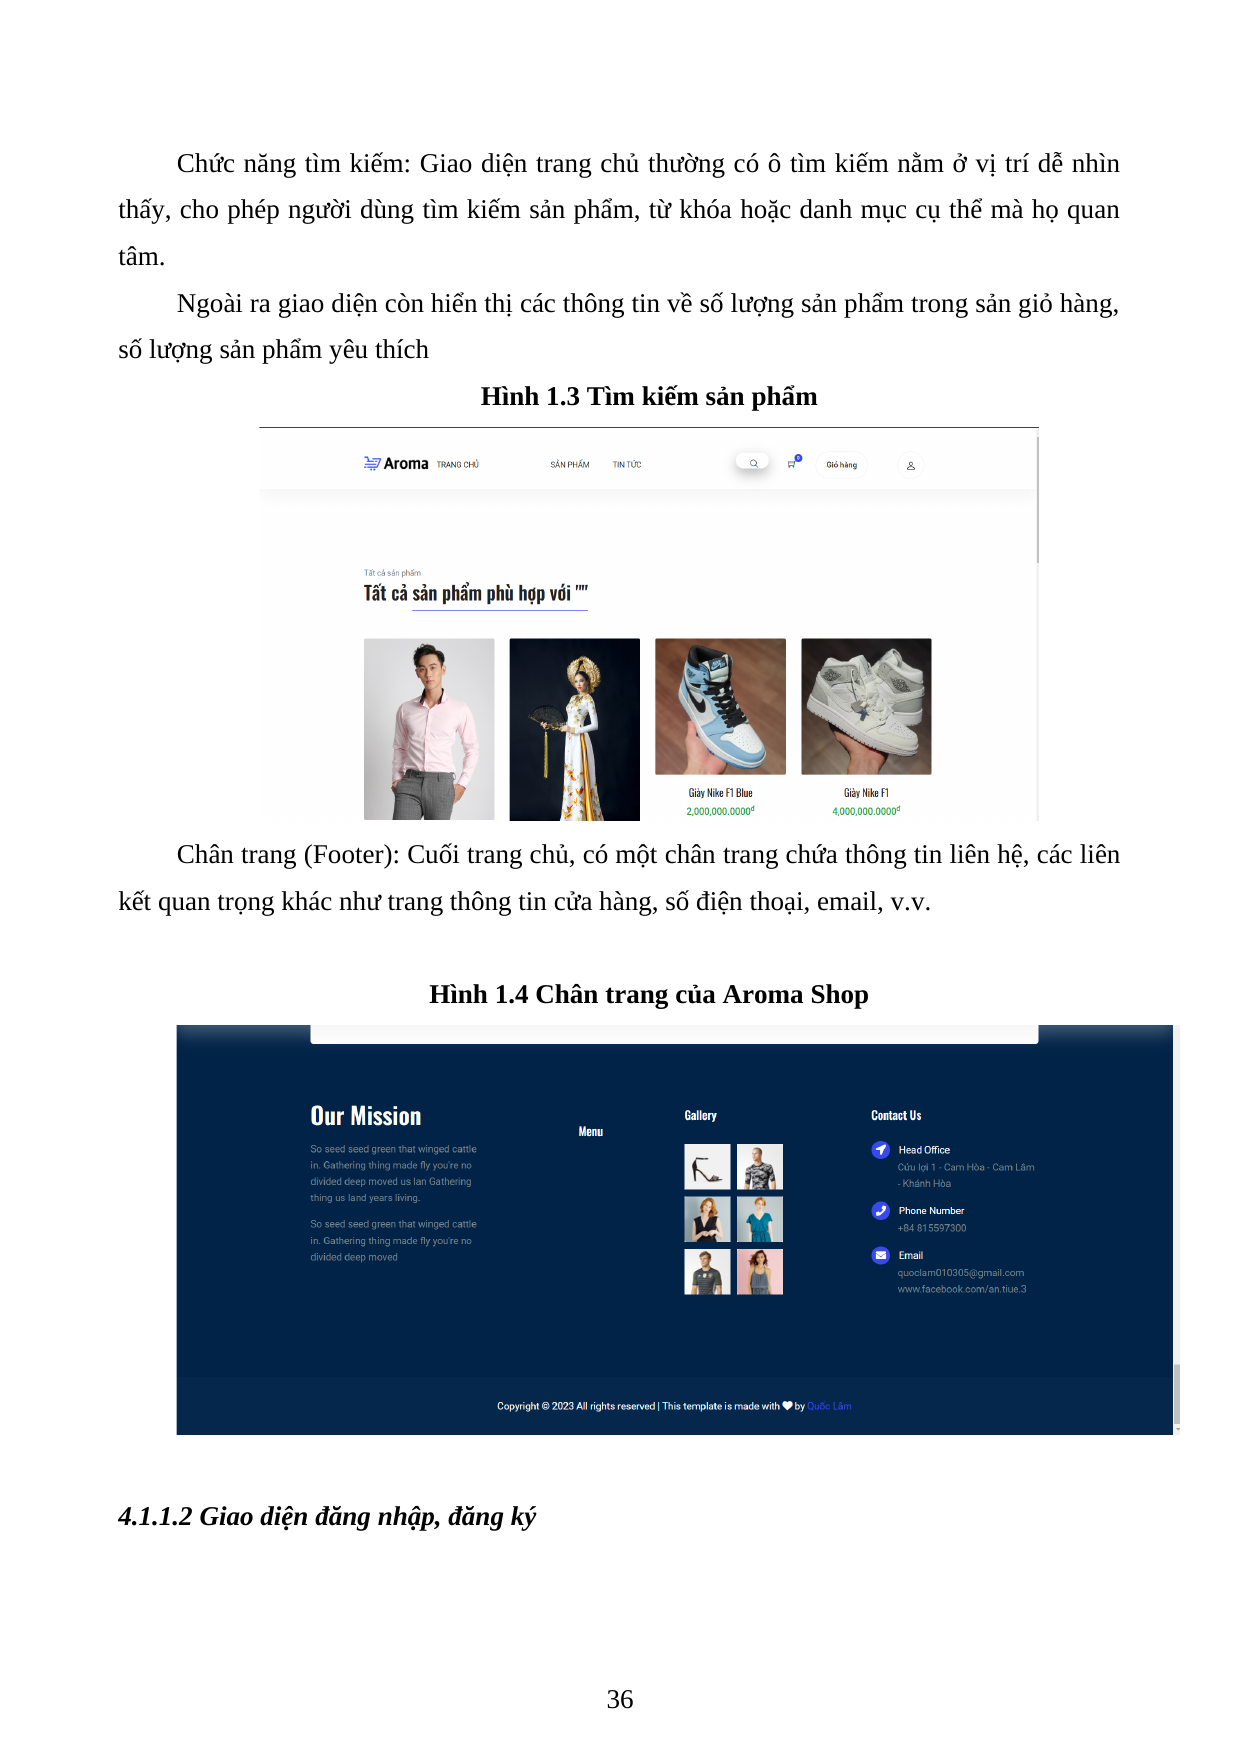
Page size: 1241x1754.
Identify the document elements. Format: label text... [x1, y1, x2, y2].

picture [176, 1025, 1180, 1435]
text Hình 1.4 Chân trang của Aroma Shop [118, 979, 1122, 1010]
text Chức năng tìm kiếm: Giao diện trang chủ thường có ô tìm kiếm nằm ở vị trí dễ nhìn thấy, cho phép người dùng tìm kiếm sản phẩm, từ khóa hoặc danh mục cụ thể mà họ quan tâm. [118, 147, 1122, 271]
text Chân trang (Footer): Cuối trang chủ, có một chân trang chứa thông tin liên hệ, các liên kết quan trọng khác như trang thông tin cửa hàng, số điện thoại, email, v.v. [118, 839, 1122, 916]
text 4.1.1.2 Giao diện đăng nhập, đăng ký [118, 1500, 1122, 1531]
text Hình 1.3 Tìm kiếm sản phẩm [118, 380, 1122, 411]
text Ngoài ra giao diện còn hiển thị các thông tin về số lượng sản phẩm trong sản giỏ hàng, số lượng sản phẩm yêu thích [118, 287, 1122, 365]
picture [259, 427, 1039, 821]
